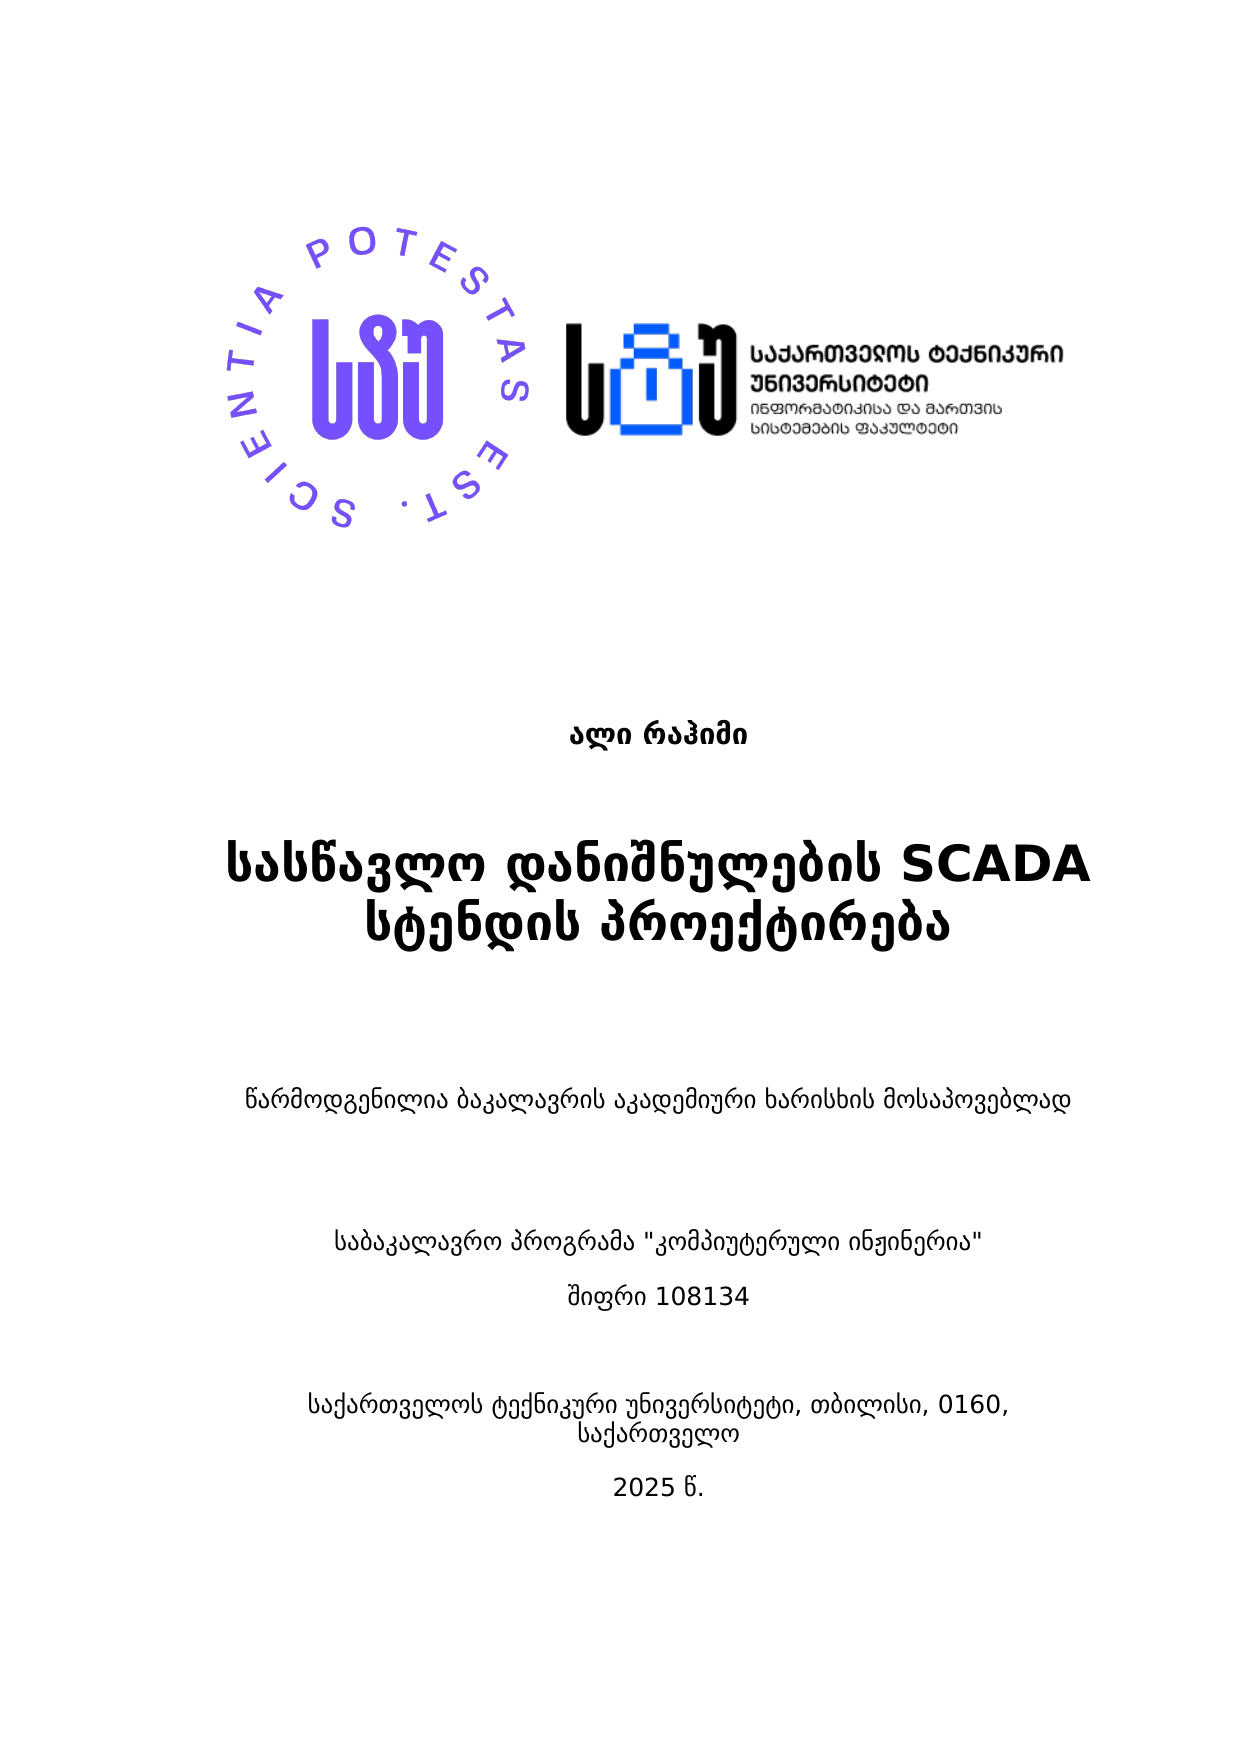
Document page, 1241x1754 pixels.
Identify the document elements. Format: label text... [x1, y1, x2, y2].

picture [565, 313, 1075, 441]
text შიფრი 108134 [224, 1282, 1092, 1311]
text საქართველოს ტექნიკური უნივერსიტეტი, თბილისი, 0160, საქართველო [224, 1390, 1092, 1448]
text 2025 წ. [224, 1473, 1092, 1502]
text ალი რაჰიმი [224, 717, 1092, 751]
picture [225, 225, 530, 530]
text სასწავლო დანიშნულების SCADA სტენდის პროექტირება [224, 835, 1092, 952]
text წარმოდგენილია ბაკალავრის აკადემიური ხარისხის მოსაპოვებლად [224, 1085, 1092, 1143]
text საბაკალავრო პროგრამა "კომპიუტერული ინჟინერია" [224, 1227, 1092, 1257]
